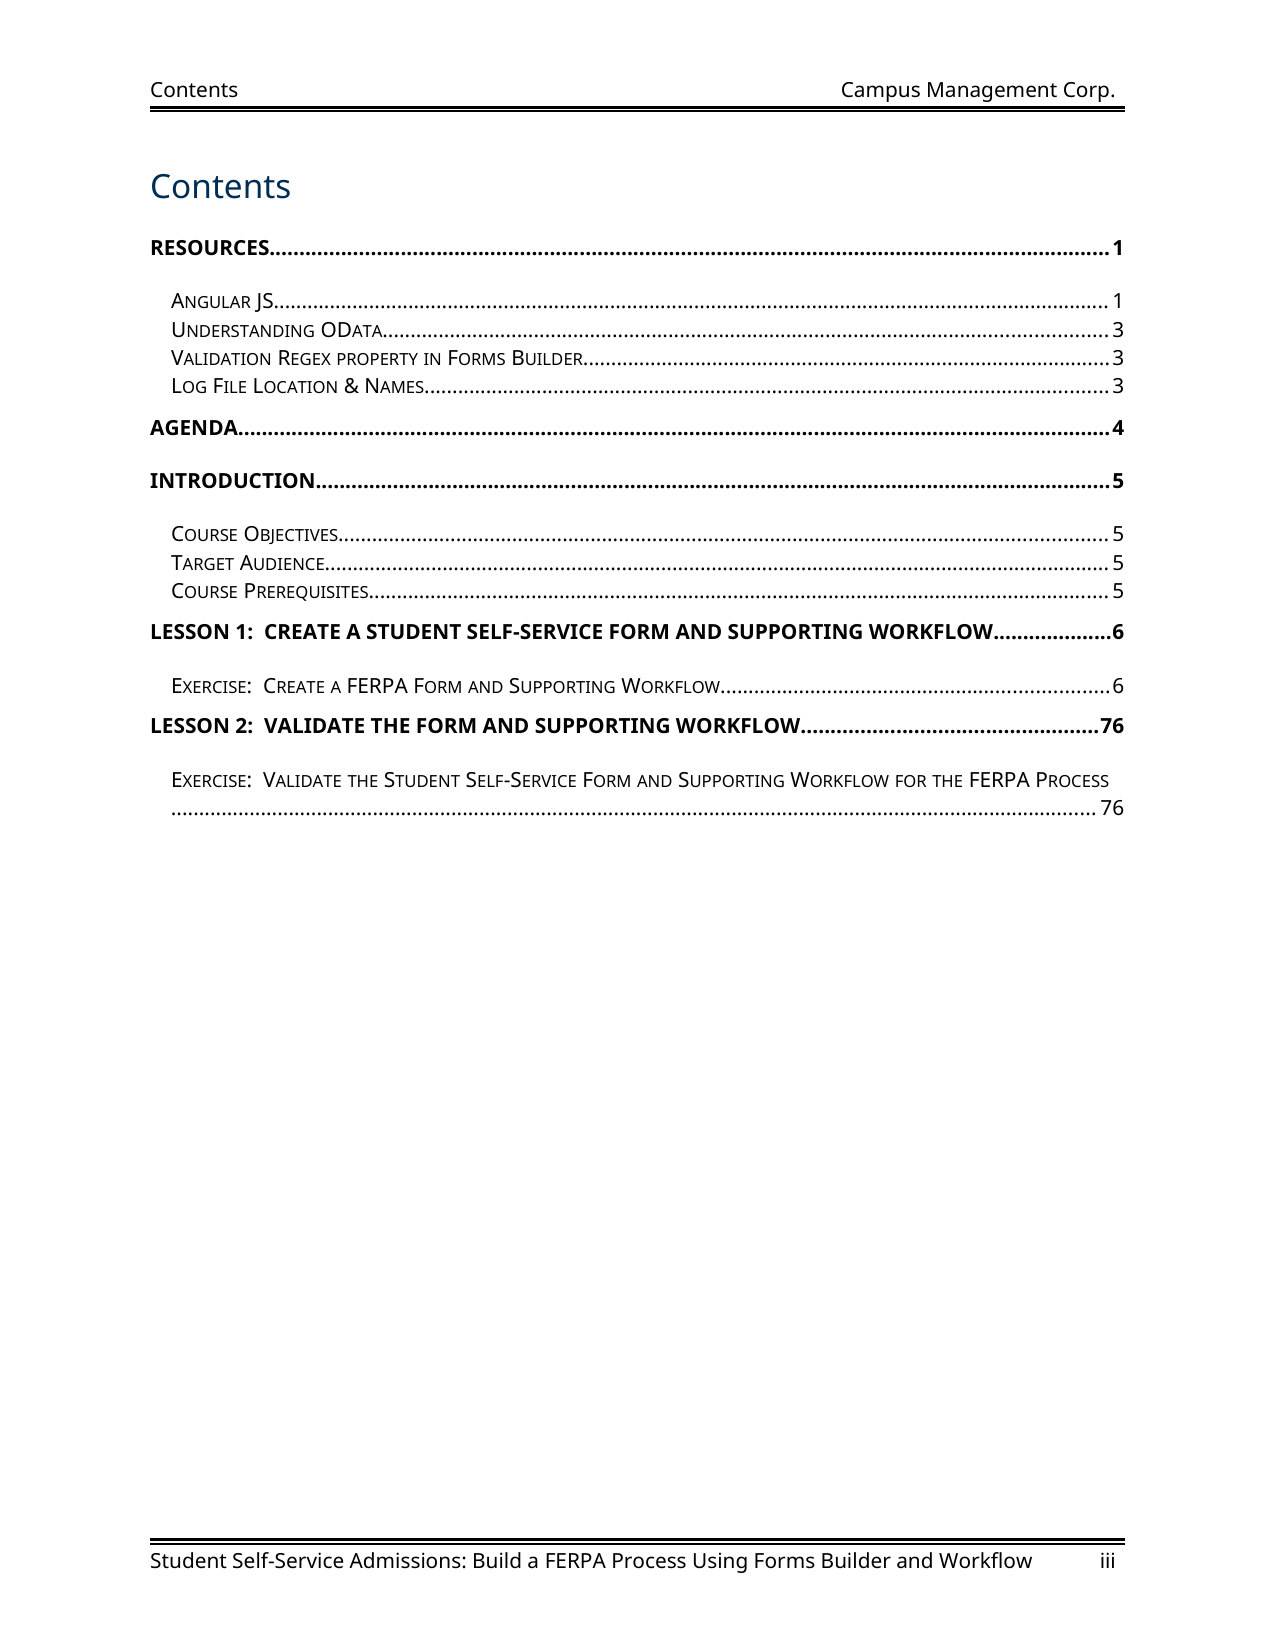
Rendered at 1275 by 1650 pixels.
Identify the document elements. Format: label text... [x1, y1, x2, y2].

text Contents [150, 162, 1125, 208]
text Exercise: Create a FERPA Form and Supporting Workflow 6 [171, 671, 1125, 699]
text Lesson 2: Validate the Form and Supporting Workflow 76 [150, 712, 1125, 740]
text Course Objectives 5 [171, 519, 1125, 548]
text Angular JS 1 [171, 286, 1125, 315]
text Agenda 4 [150, 413, 1125, 441]
text Course Prerequisites 5 [171, 576, 1125, 605]
text Validation Regex property in Forms Builder 3 [171, 343, 1125, 372]
text Resources 1 [150, 233, 1125, 261]
text Exercise: Validate the Student Self-Service Form and Supporting Workflow for the FERPA Process 76 [171, 765, 1125, 822]
text Introduction 5 [150, 466, 1125, 494]
text Target Audience 5 [171, 548, 1125, 576]
text Lesson 1: Create a Student Self-Service Form and Supporting Workflow 6 [150, 617, 1125, 646]
text Log File Location & Names 3 [171, 372, 1125, 400]
text Understanding OData 3 [171, 315, 1125, 343]
